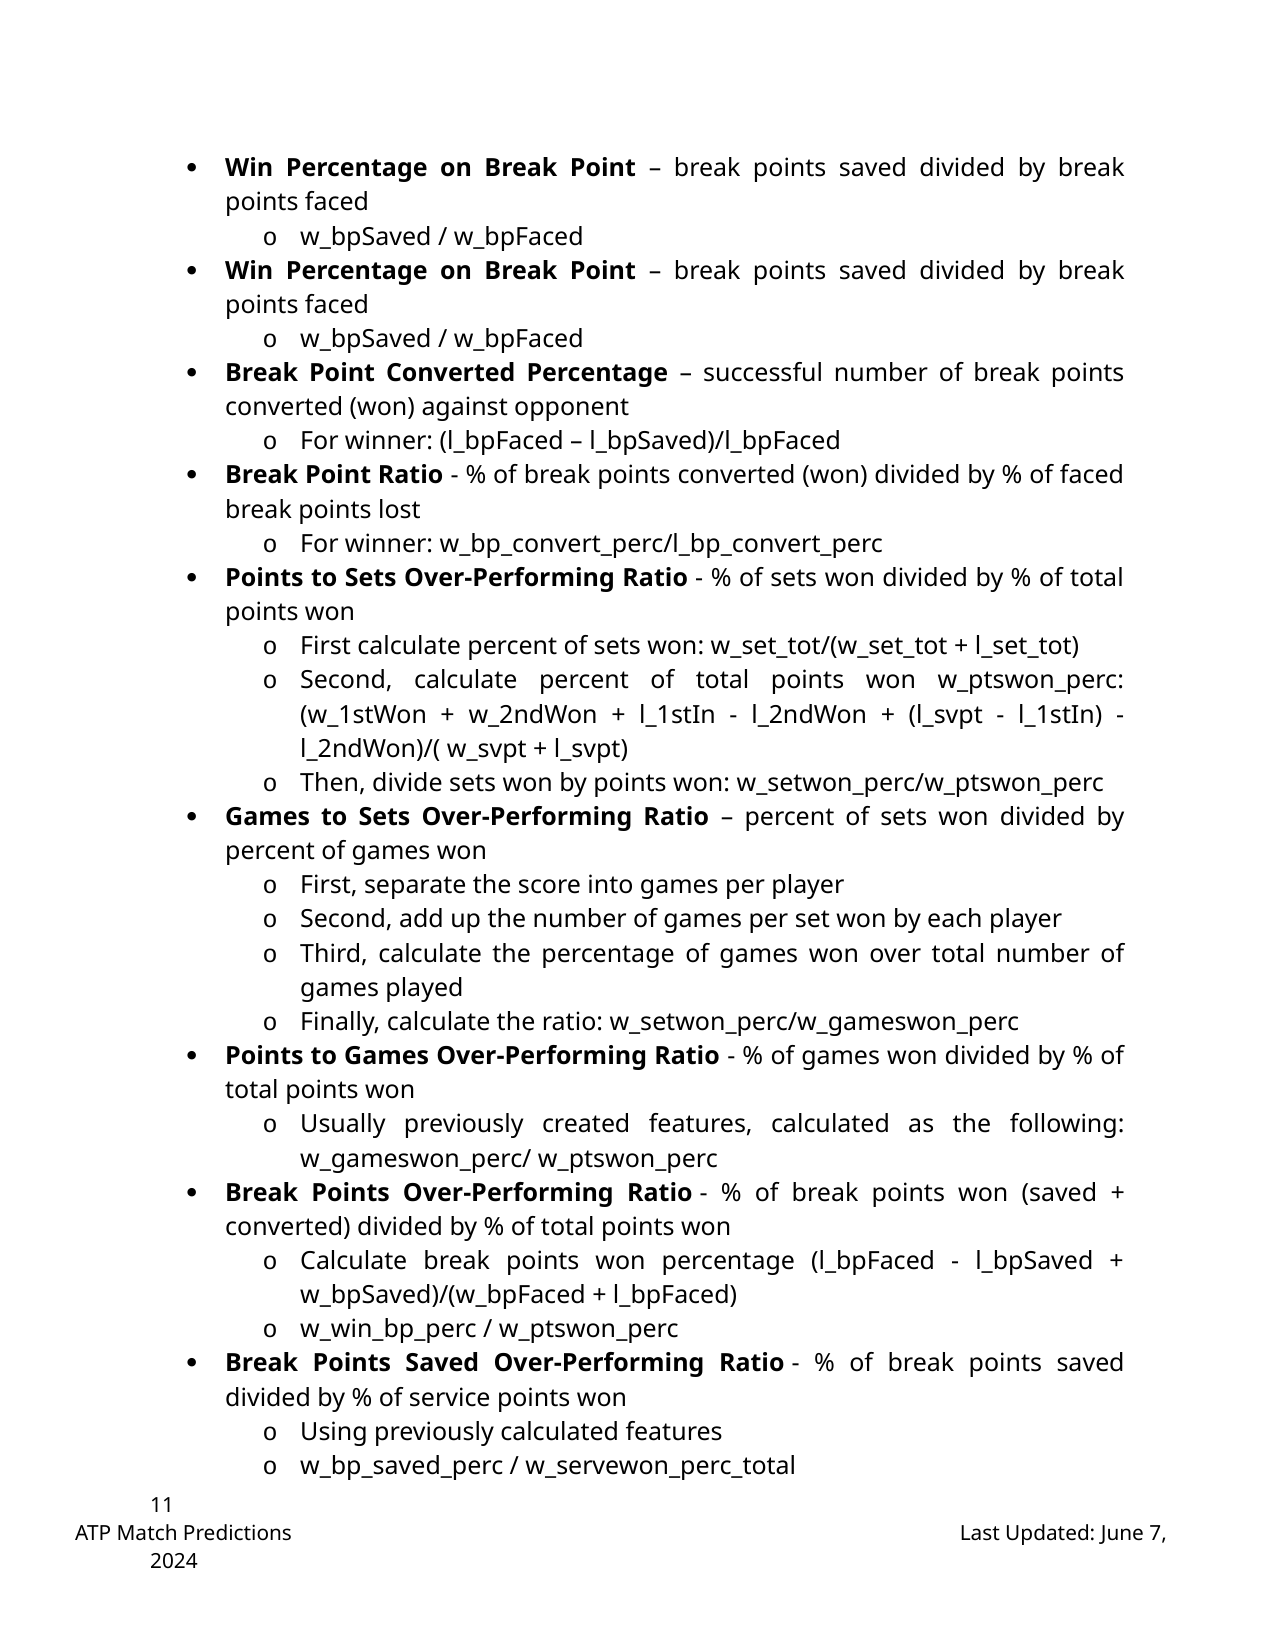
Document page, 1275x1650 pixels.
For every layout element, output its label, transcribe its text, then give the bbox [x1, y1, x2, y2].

list Second, add up the number of games per set won by each player [262, 901, 1125, 935]
list Finally, calculate the ratio: w_setwon_perc/w_gameswon_perc [262, 1004, 1125, 1038]
list w_bpSaved / w_bpFaced [262, 321, 1125, 355]
list Third, calculate the percentage of games won over total number of games played [262, 935, 1125, 1004]
list Break Point Ratio - % of break points converted (won) divided by % of faced break points lost [187, 457, 1125, 525]
list Win Percentage on Break Point – break points saved divided by break points faced [187, 252, 1125, 321]
list Second, calculate percent of total points won w_ptswon_perc: (w_1stWon + w_2ndWon + l_1stIn - l_2ndWon + (l_svpt - l_1stIn) - l_2ndWon)/( w_svpt + l_svpt) [262, 662, 1125, 764]
list Break Point Converted Percentage – successful number of break points converted (won) against opponent [187, 355, 1125, 423]
list First, separate the score into games per player [262, 867, 1125, 901]
list Break Points Over-Performing Ratio - % of break points won (saved + converted) divided by % of total points won [187, 1174, 1125, 1242]
list Break Points Saved Over-Performing Ratio - % of break points saved divided by % of service points won [187, 1345, 1125, 1413]
list Using previously calculated features [262, 1413, 1125, 1447]
list Win Percentage on Break Point – break points saved divided by break points faced [187, 150, 1125, 218]
list Games to Sets Over-Performing Ratio – percent of sets won divided by percent of games won [187, 799, 1125, 867]
list Points to Sets Over-Performing Ratio - % of sets won divided by % of total points won [187, 559, 1125, 628]
list w_bpSaved / w_bpFaced [262, 218, 1125, 252]
list First calculate percent of sets won: w_set_tot/(w_set_tot + l_set_tot) [262, 628, 1125, 662]
list w_bp_saved_perc / w_servewon_perc_total [262, 1447, 1125, 1482]
list Usually previously created features, calculated as the following: w_gameswon_perc/ w_ptswon_perc [262, 1106, 1125, 1174]
list For winner: (l_bpFaced – l_bpSaved)/l_bpFaced [262, 423, 1125, 457]
list w_win_bp_perc / w_ptswon_perc [262, 1311, 1125, 1345]
list Calculate break points won percentage (l_bpFaced - l_bpSaved + w_bpSaved)/(w_bpFaced + l_bpFaced) [262, 1242, 1125, 1311]
list Then, divide sets won by points won: w_setwon_perc/w_ptswon_perc [262, 764, 1125, 799]
list For winner: w_bp_convert_perc/l_bp_convert_perc [262, 525, 1125, 559]
list Points to Games Over-Performing Ratio - % of games won divided by % of total points won [187, 1038, 1125, 1106]
